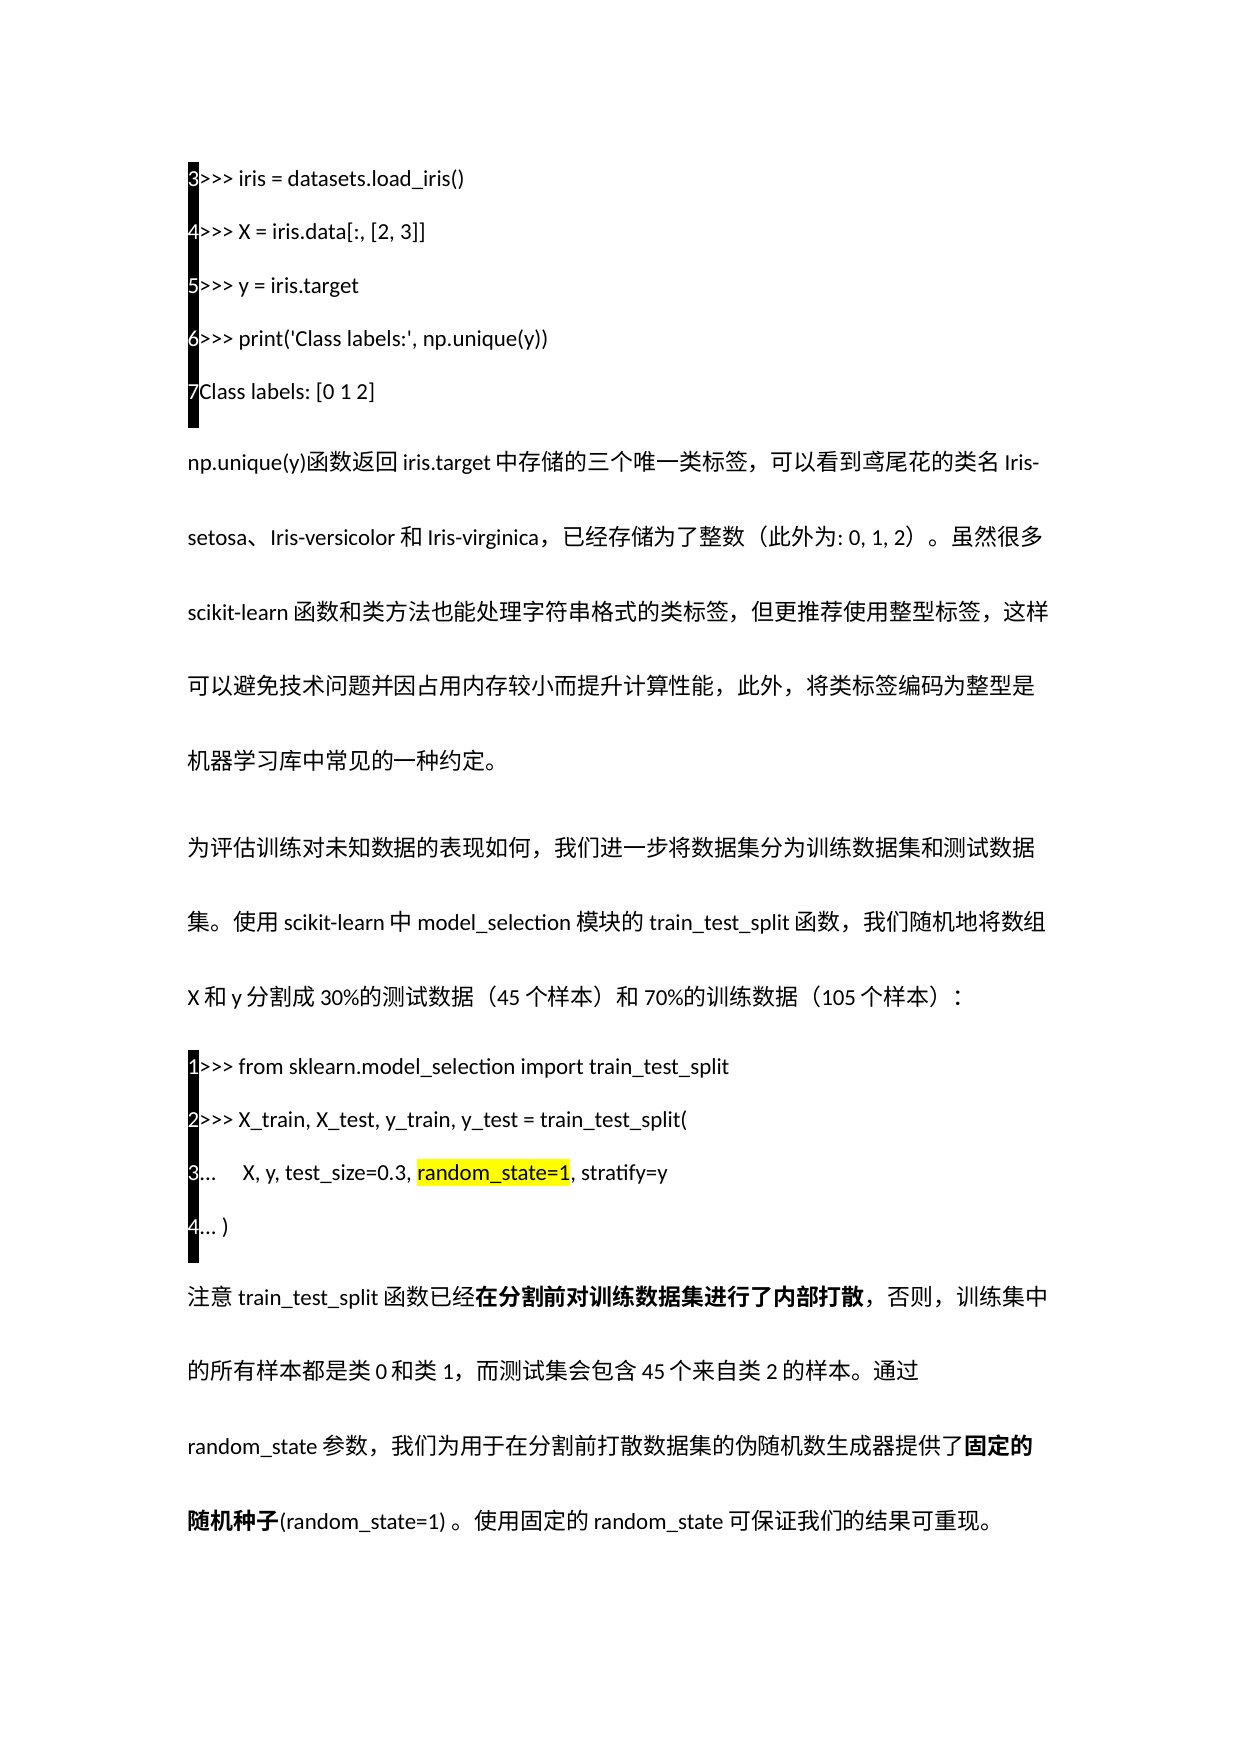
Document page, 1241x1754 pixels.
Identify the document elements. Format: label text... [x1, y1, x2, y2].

text 为评估训练对未知数据的表现如何，我们进一步将数据集分为训练数据集和测试数据集。使用scikit-learn中model_selection模块的train_test_split函数，我们随机地将数组X和y分割成30%的测试数据（45个样本）和70%的训练数据（105个样本）： [187, 814, 1053, 1028]
table_header >>> from sklearn.model_selection import train_test_split >>> X_train, X_test, y_train, y_test = train_test_split( ... X, y, test_size=0.3, random_state=1, stratify=y ... ) [199, 1050, 1053, 1263]
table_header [199, 162, 1053, 428]
text np.unique(y)函数返回iris.target中存储的三个唯一类标签，可以看到鸢尾花的类名Iris-setosa、Iris-versicolor和Iris-virginica，已经存储为了整数（此外为: 0, 1, 2）。虽然很多scikit-learn函数和类方法也能处理字符串格式的类标签，但更推荐使用整型标签，这样可以避免技术问题并因占用内存较小而提升计算性能，此外，将类标签编码为整型是机器学习库中常见的一种约定。 [187, 428, 1053, 792]
text 注意train_test_split函数已经在分割前对训练数据集进行了内部打散，否则，训练集中的所有样本都是类0和类1，而测试集会包含45个来自类2的样本。通过random_state参数，我们为用于在分割前打散数据集的伪随机数生成器提供了固定的随机种子(random_state=1) 。使用固定的random_state可保证我们的结果可重现。 [187, 1263, 1053, 1552]
